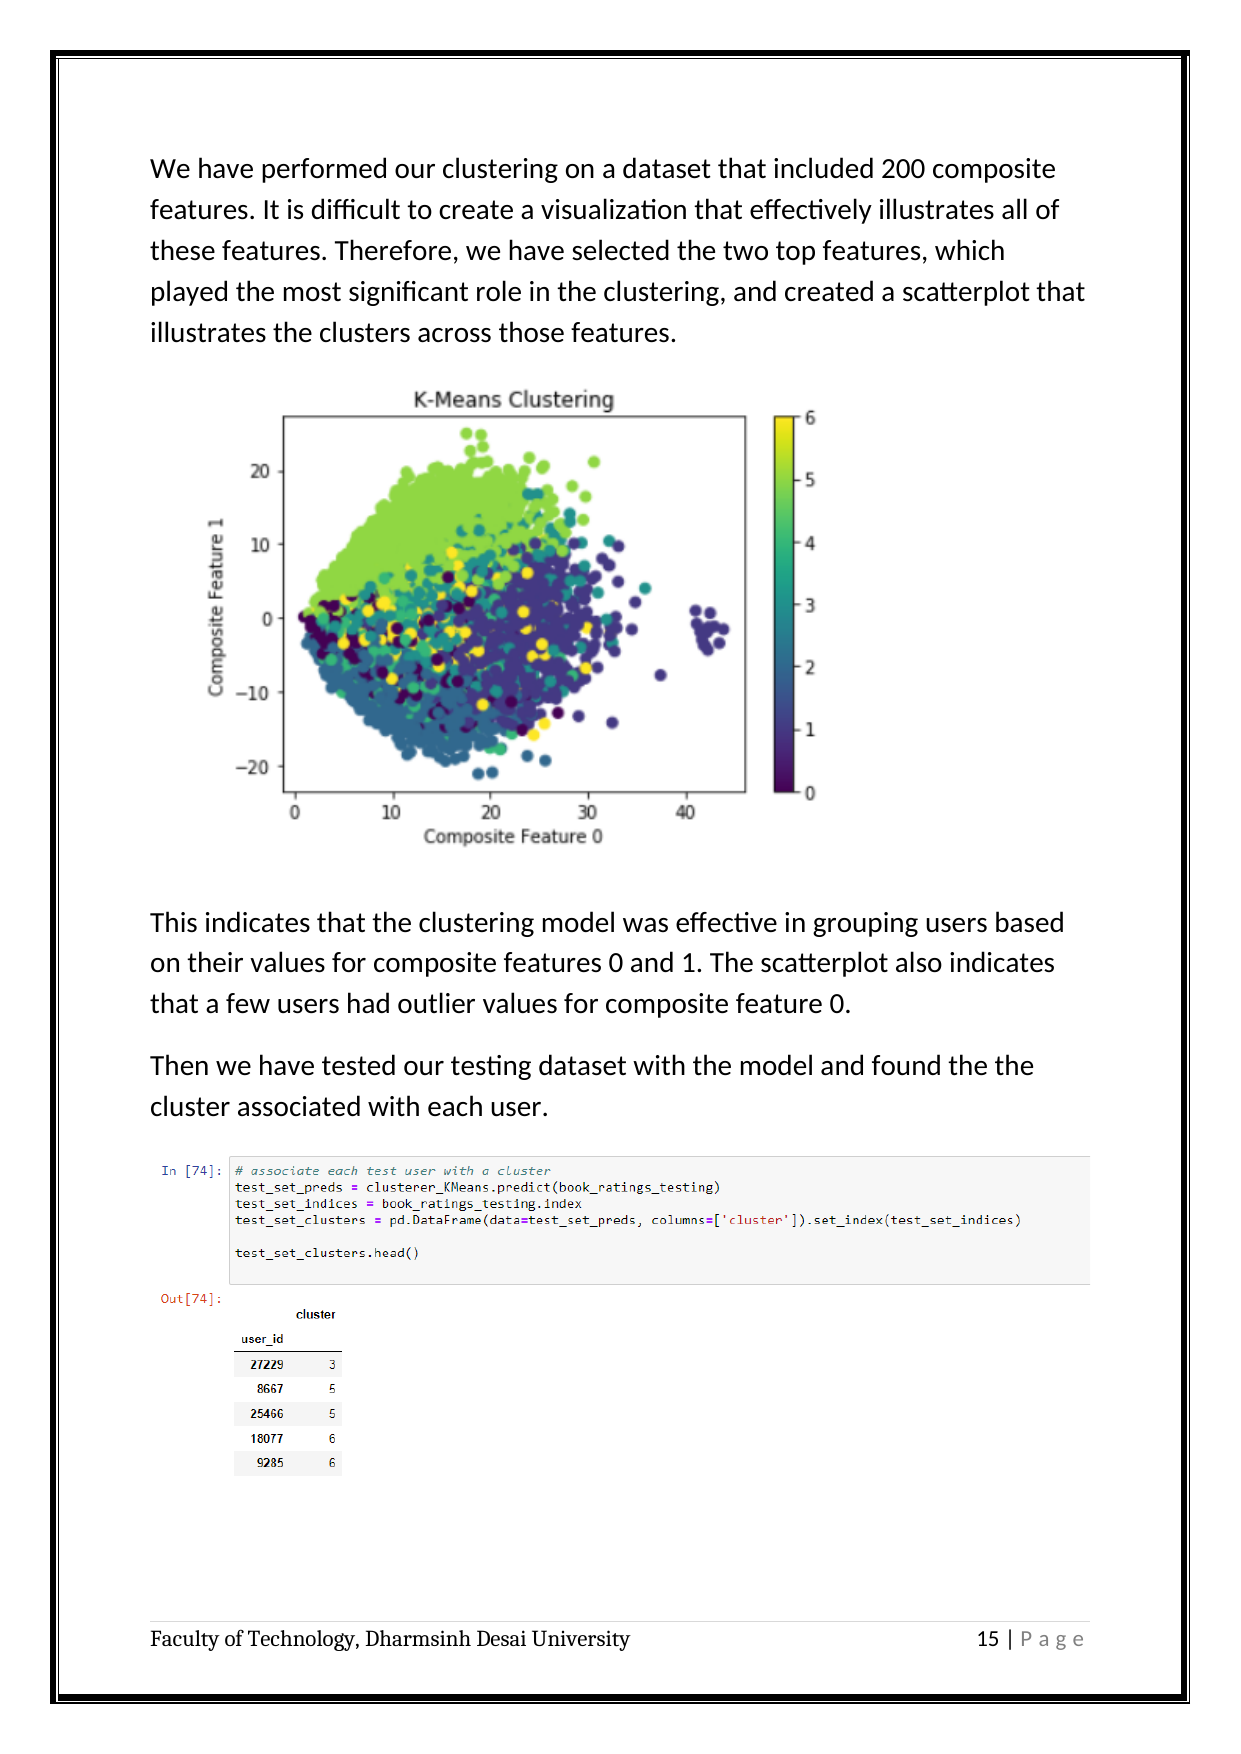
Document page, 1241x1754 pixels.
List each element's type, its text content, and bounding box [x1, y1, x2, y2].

picture [150, 375, 864, 879]
text We have performed our clustering on a dataset that included 200 composite features. It is difficult to create a visualization that effectively illustrates all of these features. Therefore, we have selected the two top features, which played the most significant role in the clustering, and created a scatterplot that illustrates the clusters across those features. [150, 150, 1090, 349]
text Then we have tested our testing dataset with the model and found the the cluster associated with each user. [150, 1047, 1090, 1124]
text This indicates that the clustering model was effective in grouping users based on their values for composite features 0 and 1. The scatterplot also indicates that a few users had outlier values for composite feature 0. [150, 904, 1090, 1021]
picture [150, 1150, 1091, 1488]
